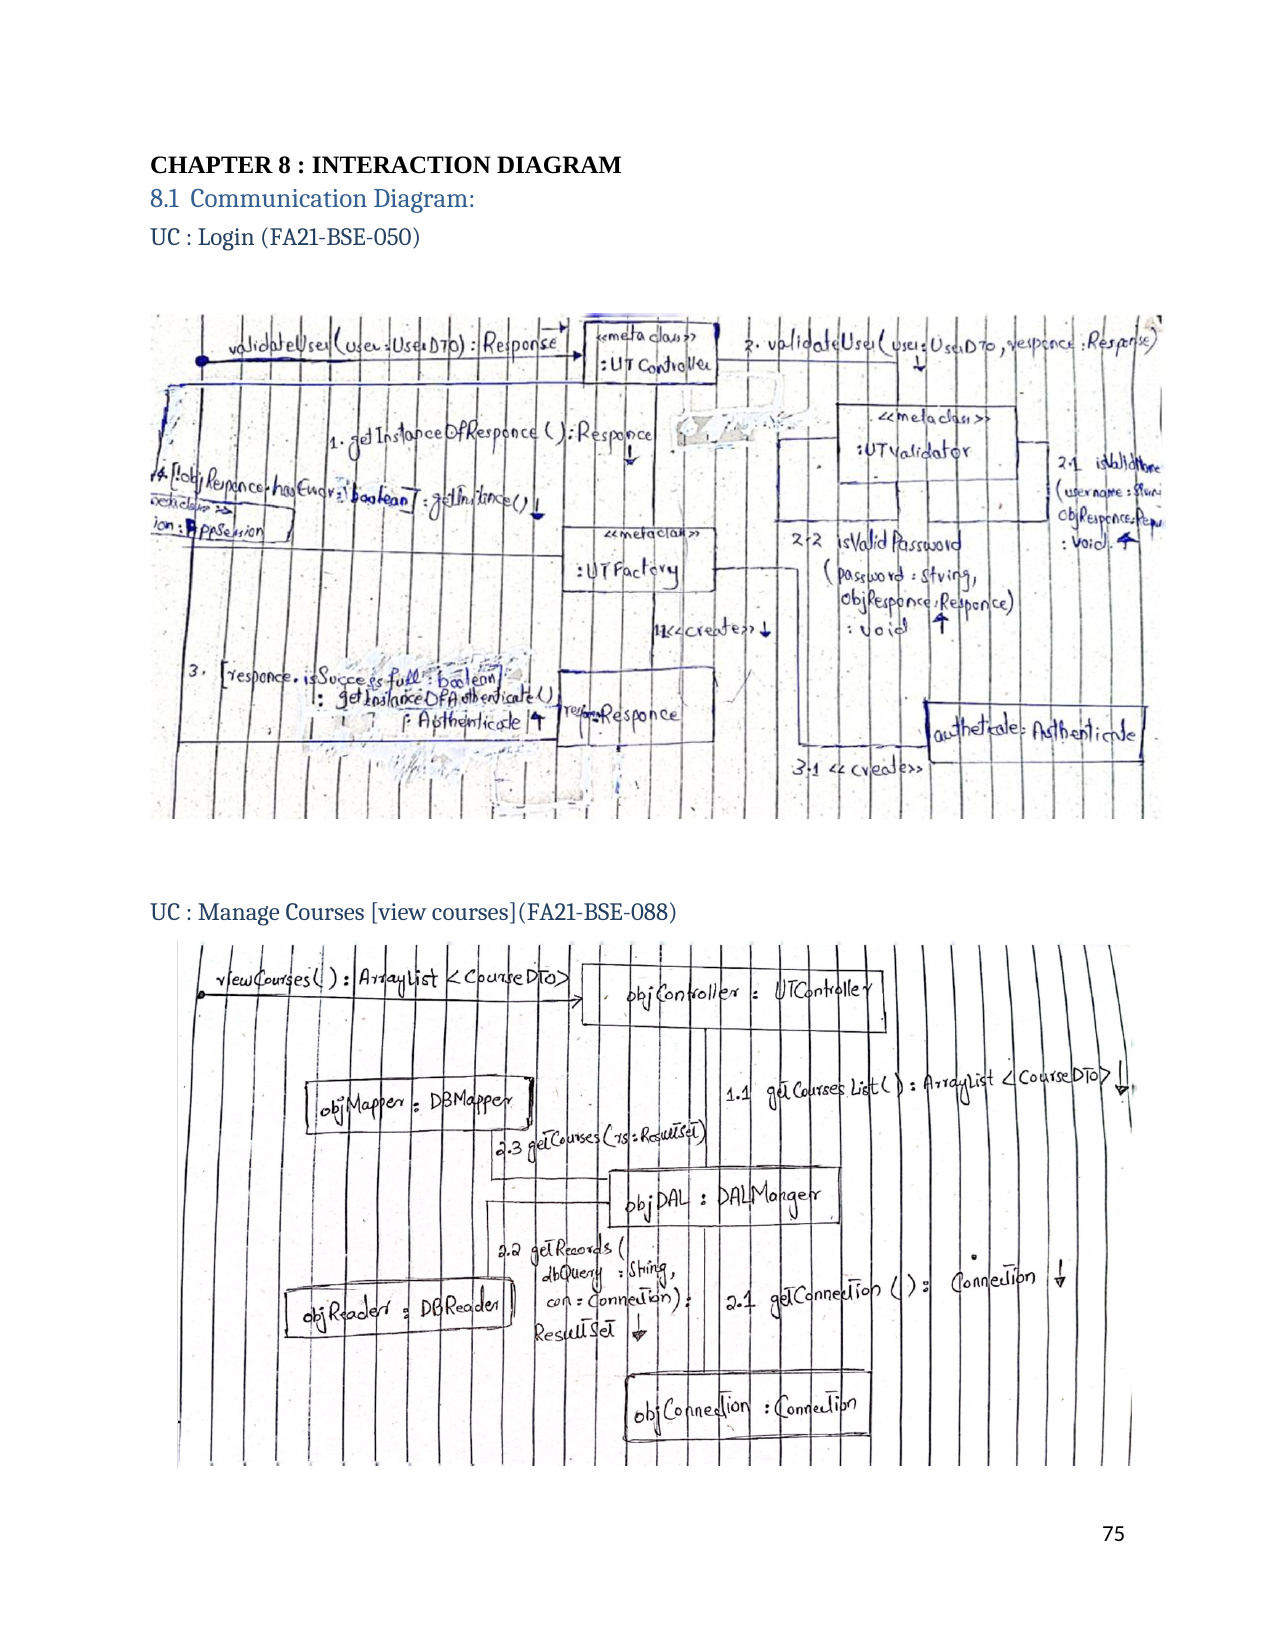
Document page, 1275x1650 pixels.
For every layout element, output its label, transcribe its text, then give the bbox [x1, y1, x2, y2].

subtitle UC : Login (FA21-BSE-050) [150, 223, 1125, 252]
subtitle 8.1 Communication Diagram: [150, 183, 1125, 214]
picture [177, 940, 1153, 1469]
picture [152, 313, 1165, 819]
subtitle UC : Manage Courses [view courses](FA21-BSE-088) [150, 897, 1125, 926]
subtitle CHAPTER 8 : INTERACTION DIAGRAM [150, 150, 1125, 179]
